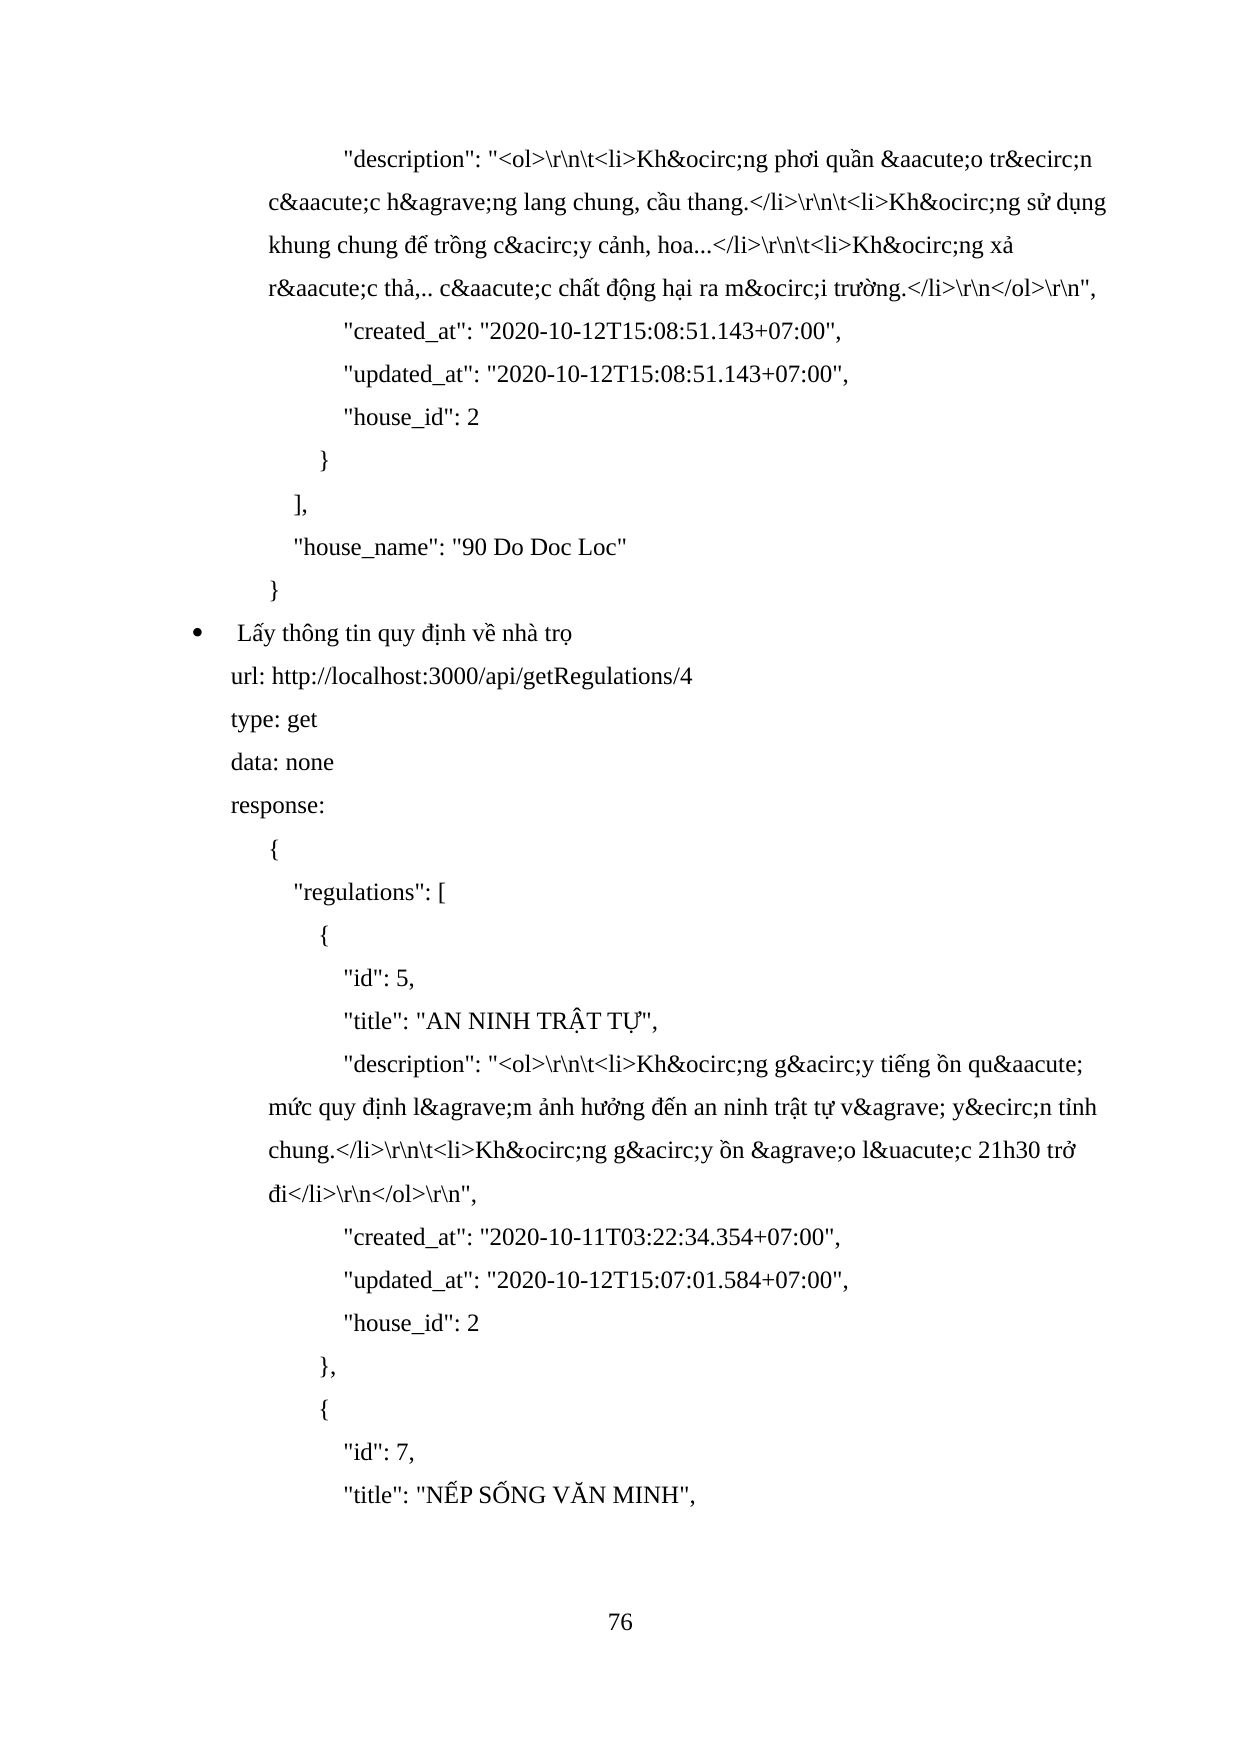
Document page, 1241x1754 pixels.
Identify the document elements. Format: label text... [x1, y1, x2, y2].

text }, [268, 1351, 1122, 1380]
text "id": 7, [268, 1437, 1122, 1466]
text { [268, 1394, 1122, 1423]
text "title": "NẾP SỐNG VĂN MINH", [268, 1481, 1122, 1509]
text } [268, 446, 1122, 474]
text "regulations": [ [268, 877, 1122, 906]
text "house_name": "90 Do Doc Loc" [268, 532, 1122, 561]
text "id": 5, [268, 963, 1122, 992]
text ], [268, 489, 1122, 517]
text "title": "AN NINH TRẬT TỰ", [268, 1006, 1122, 1035]
text "house_id": 2 [268, 402, 1122, 431]
text "created_at": "2020-10-11T03:22:34.354+07:00", [268, 1222, 1122, 1251]
text "created_at": "2020-10-12T15:08:51.143+07:00", [268, 316, 1122, 345]
text "house_id": 2 [268, 1308, 1122, 1337]
list type: get [231, 704, 1122, 733]
text "updated_at": "2020-10-12T15:08:51.143+07:00", [268, 359, 1122, 388]
text "updated_at": "2020-10-12T15:07:01.584+07:00", [268, 1265, 1122, 1294]
text { [268, 920, 1122, 949]
text "description": "<ol>\r\n\t<li>Kh&ocirc;ng g&acirc;y tiếng ồn qu&aacute; mức quy định l&agrave;m ảnh hưởng đến an ninh trật tự v&agrave; y&ecirc;n tỉnh chung.</li>\r\n\t<li>Kh&ocirc;ng g&acirc;y ồn &agrave;o l&uacute;c 21h30 trở đi</li>\r\n</ol>\r\n", [268, 1049, 1122, 1207]
list Lấy thông tin quy định về nhà trọ [193, 618, 1122, 647]
list url: http://localhost:3000/api/getRegulations/4 [231, 661, 1122, 690]
list response: [231, 791, 1122, 819]
list data: none [231, 747, 1122, 776]
text "description": "<ol>\r\n\t<li>Kh&ocirc;ng phơi quần &aacute;o tr&ecirc;n c&aacute;c h&agrave;ng lang chung, cầu thang.</li>\r\n\t<li>Kh&ocirc;ng sử dụng khung chung để trồng c&acirc;y cảnh, hoa...</li>\r\n\t<li>Kh&ocirc;ng xả r&aacute;c thả,.. c&aacute;c chất động hại ra m&ocirc;i trường.</li>\r\n</ol>\r\n", [268, 144, 1122, 302]
text { [268, 834, 1122, 862]
text } [268, 575, 1122, 604]
